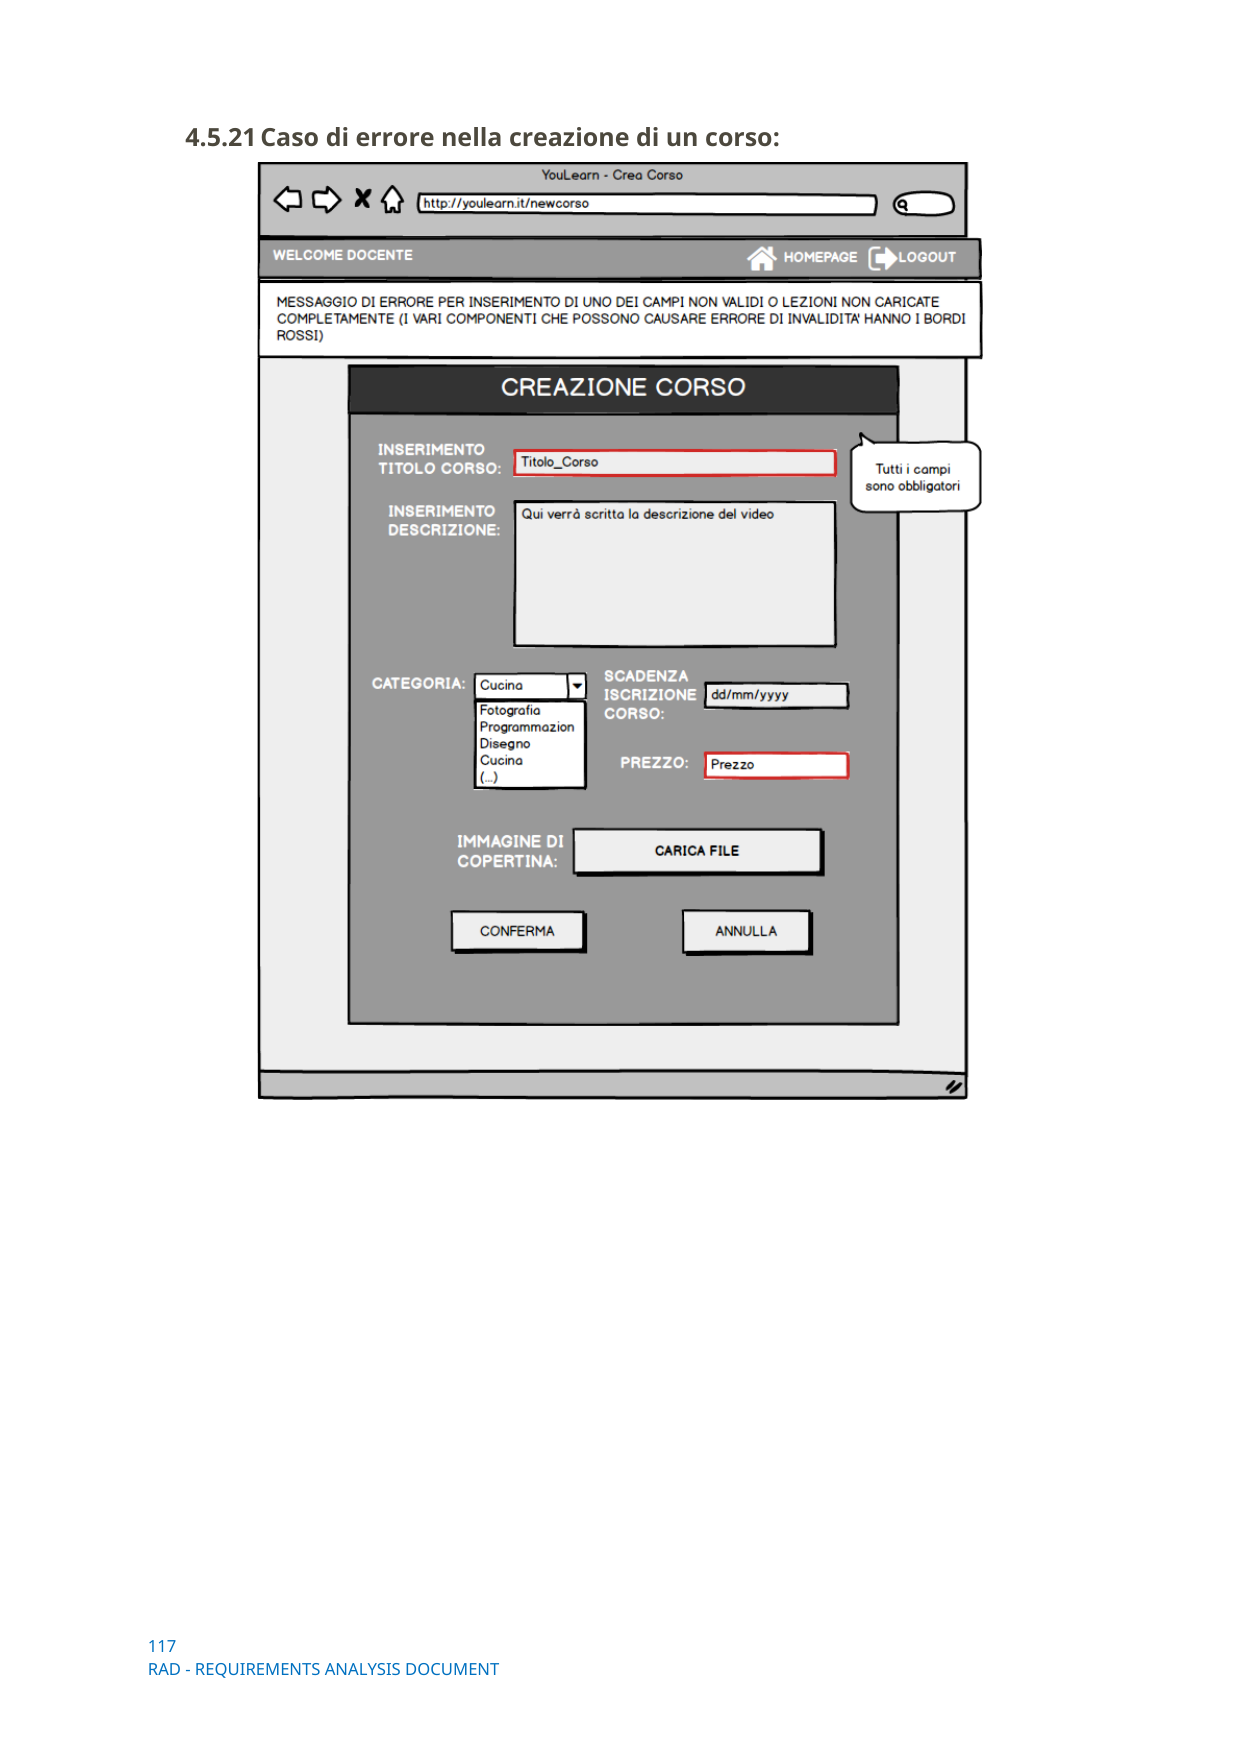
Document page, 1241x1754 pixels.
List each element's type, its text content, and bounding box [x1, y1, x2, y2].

subtitle Caso di errore nella creazione di un corso: [185, 119, 1092, 154]
picture [257, 162, 983, 1100]
